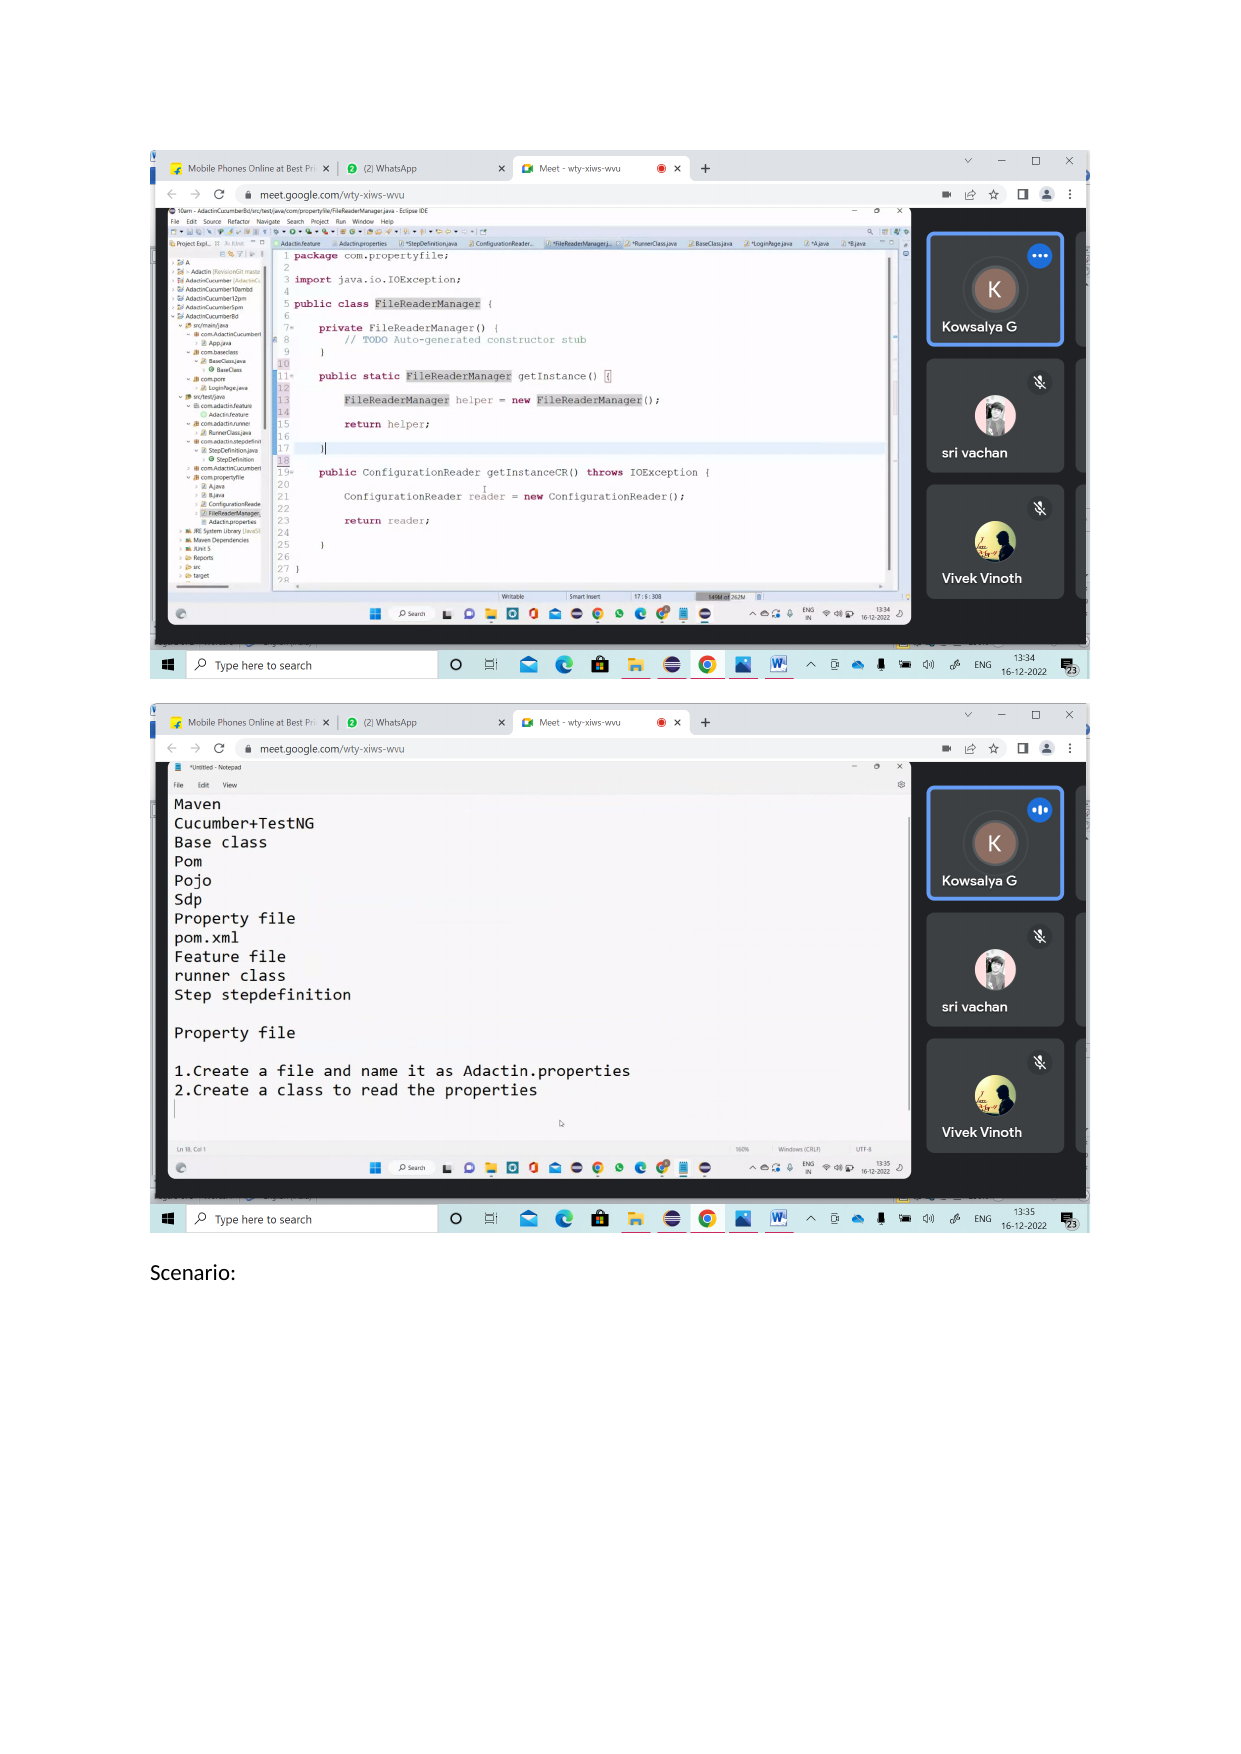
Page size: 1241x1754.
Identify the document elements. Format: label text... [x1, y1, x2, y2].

picture [150, 703, 1091, 1233]
picture [150, 150, 1091, 679]
text Scenario: [150, 1258, 1090, 1286]
